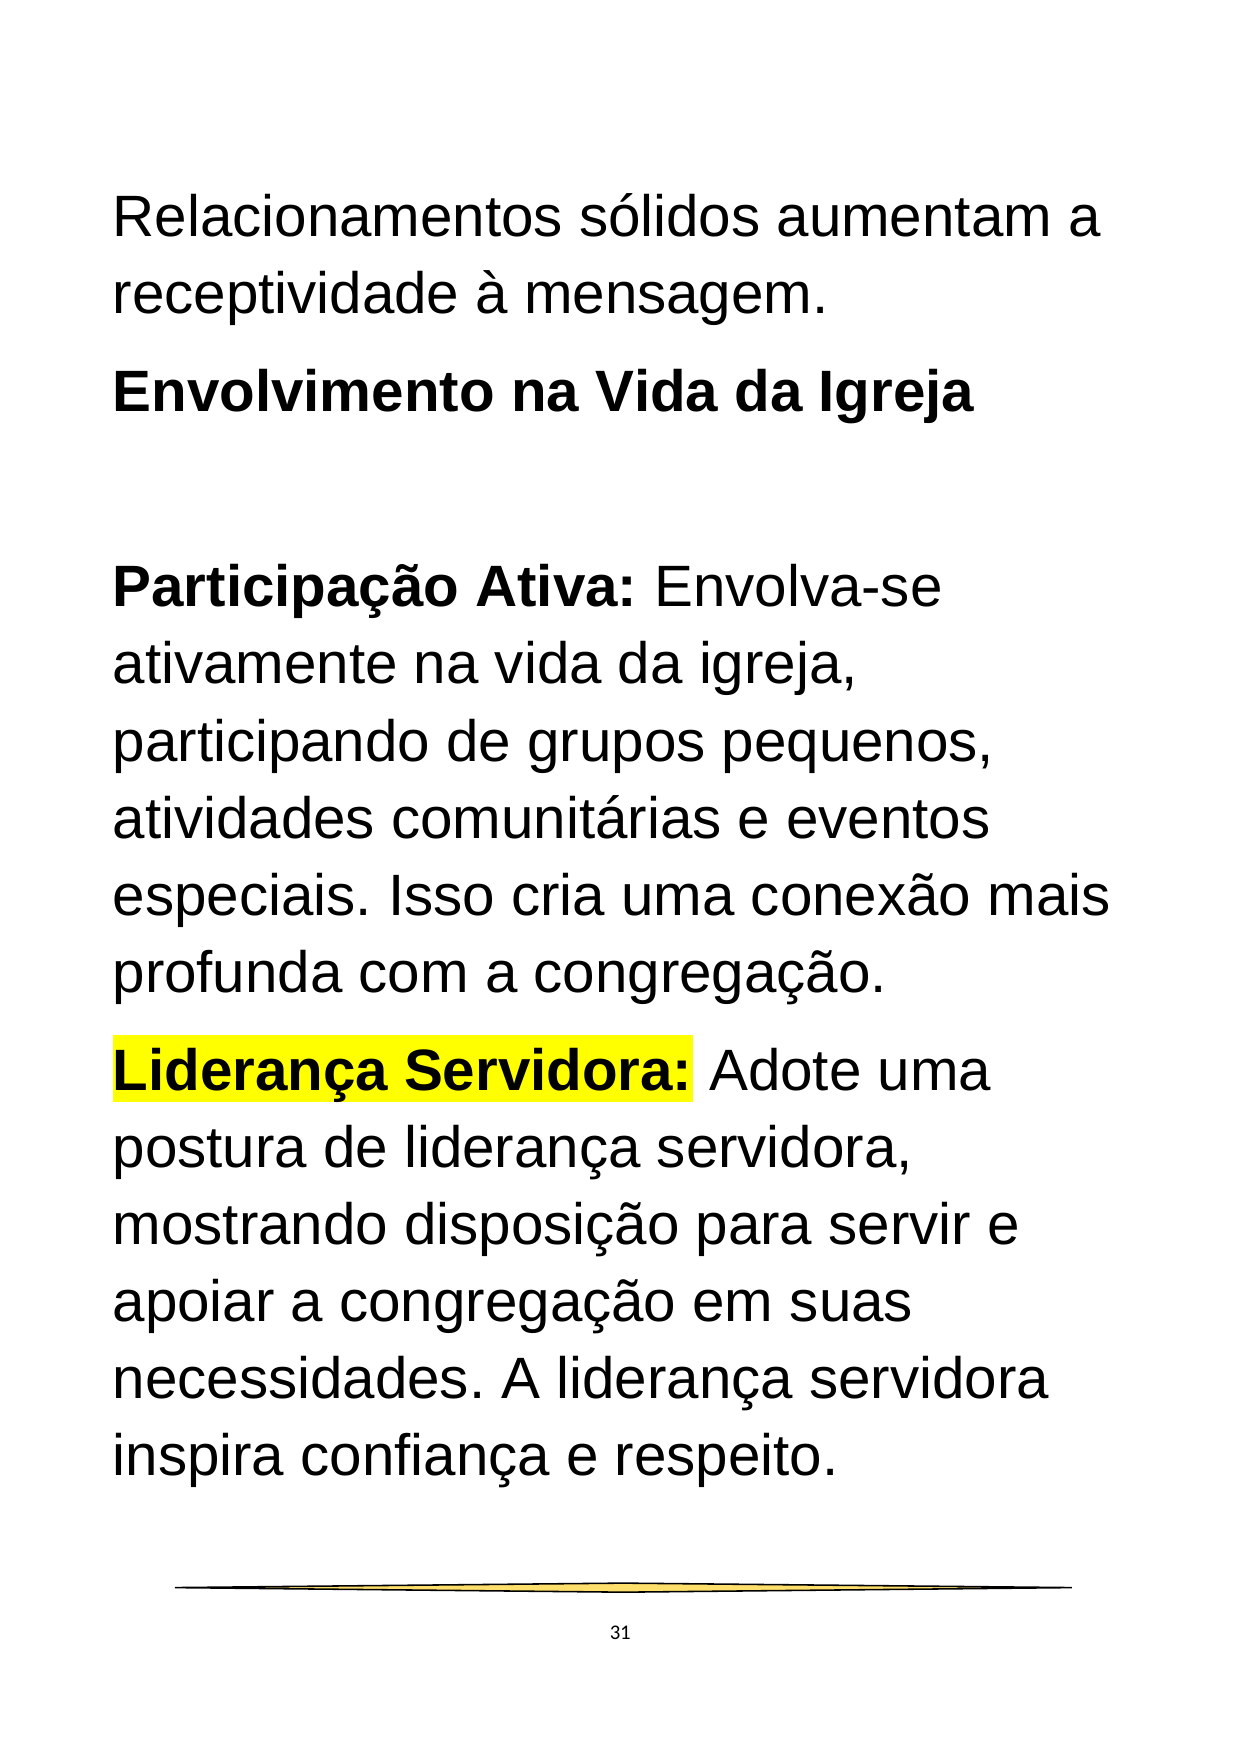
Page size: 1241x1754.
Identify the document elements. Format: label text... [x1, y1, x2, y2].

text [112, 181, 1128, 325]
text Envolvimento na Vida da Igreja [112, 356, 1128, 423]
text Liderança Servidora: Adote uma postura de liderança servidora, mostrando disposição para servir e apoiar a congregação em suas necessidades. A liderança servidora inspira confiança e respeito. [112, 1035, 1128, 1488]
text Participação Ativa: Envolva-se ativamente na vida da igreja, participando de grupos pequenos, atividades comunitárias e eventos especiais. Isso cria uma conexão mais profunda com a congregação. [112, 552, 1128, 1004]
